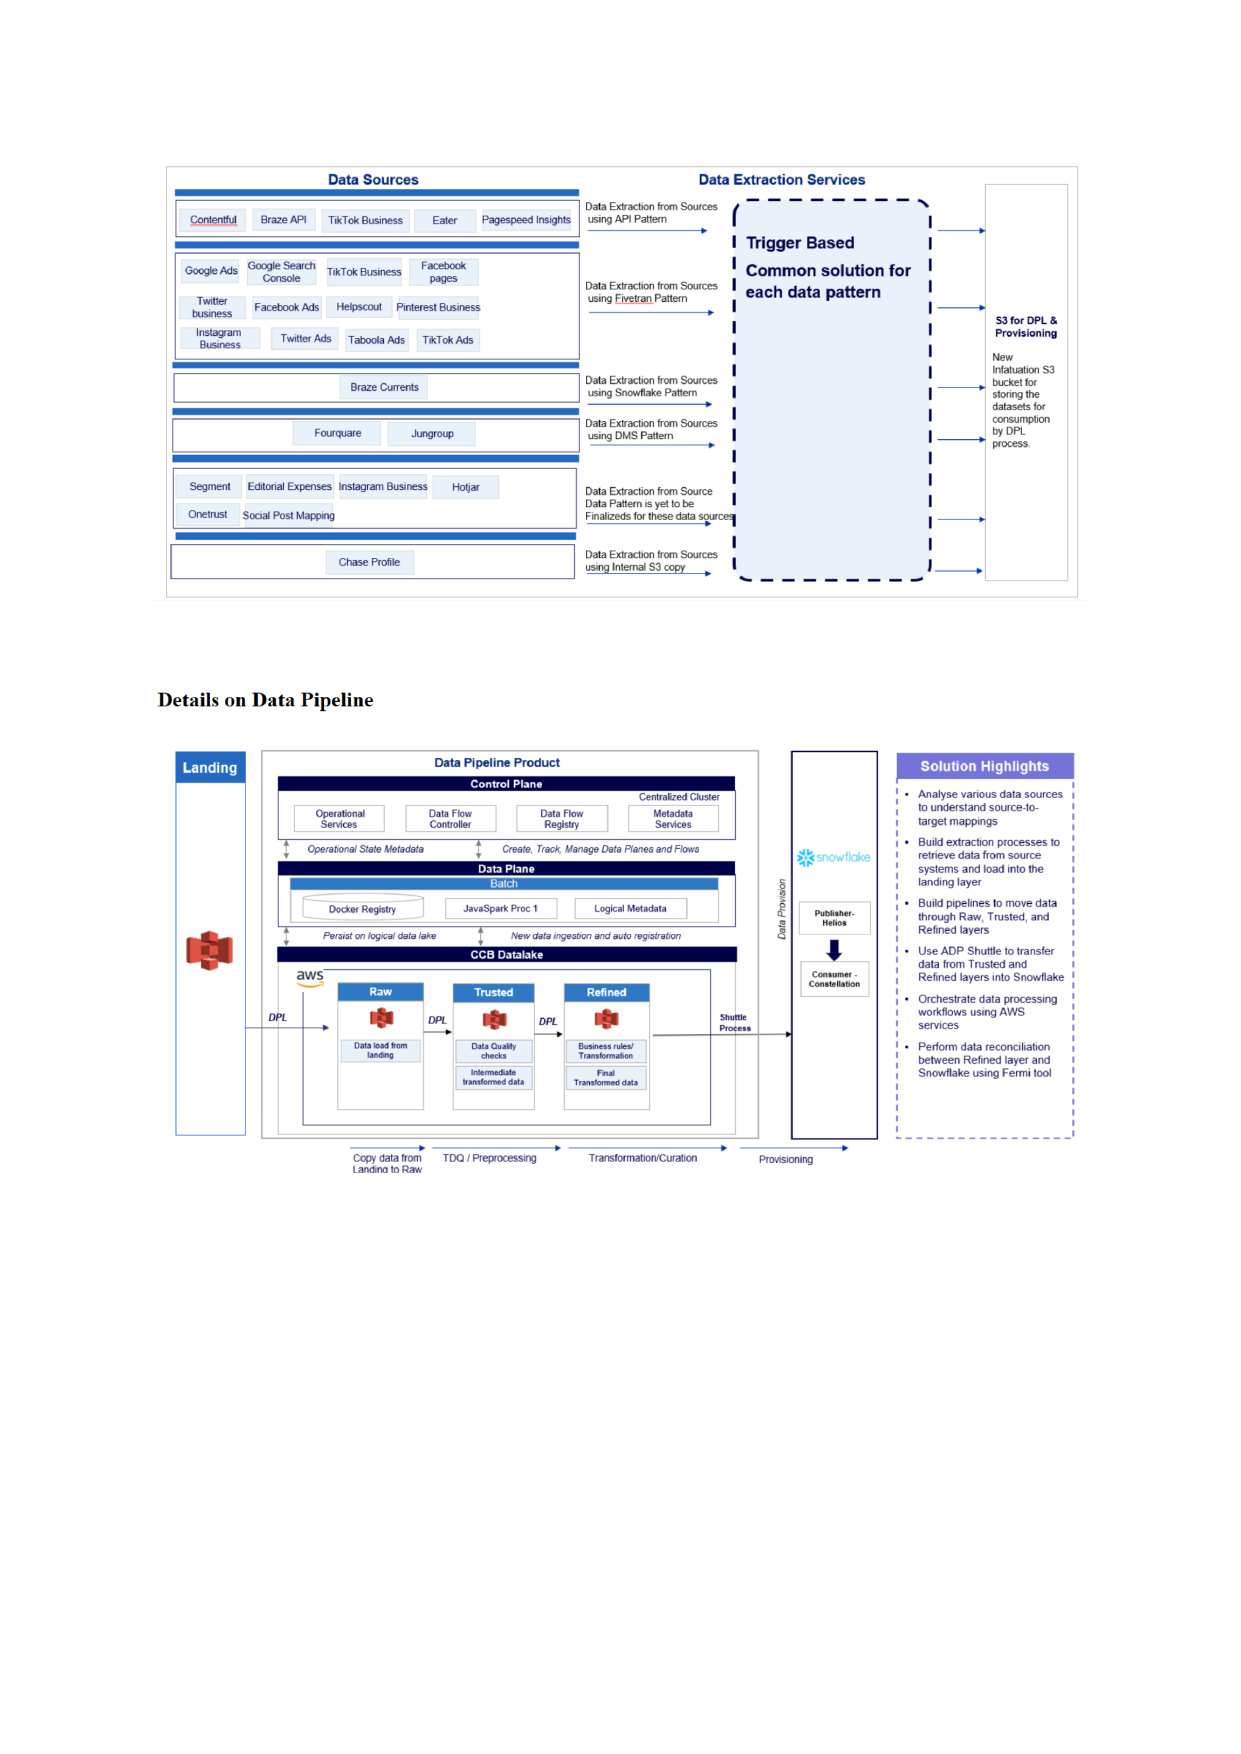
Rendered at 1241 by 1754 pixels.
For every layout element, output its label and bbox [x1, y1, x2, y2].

picture [150, 684, 1091, 1185]
picture [150, 150, 1091, 612]
